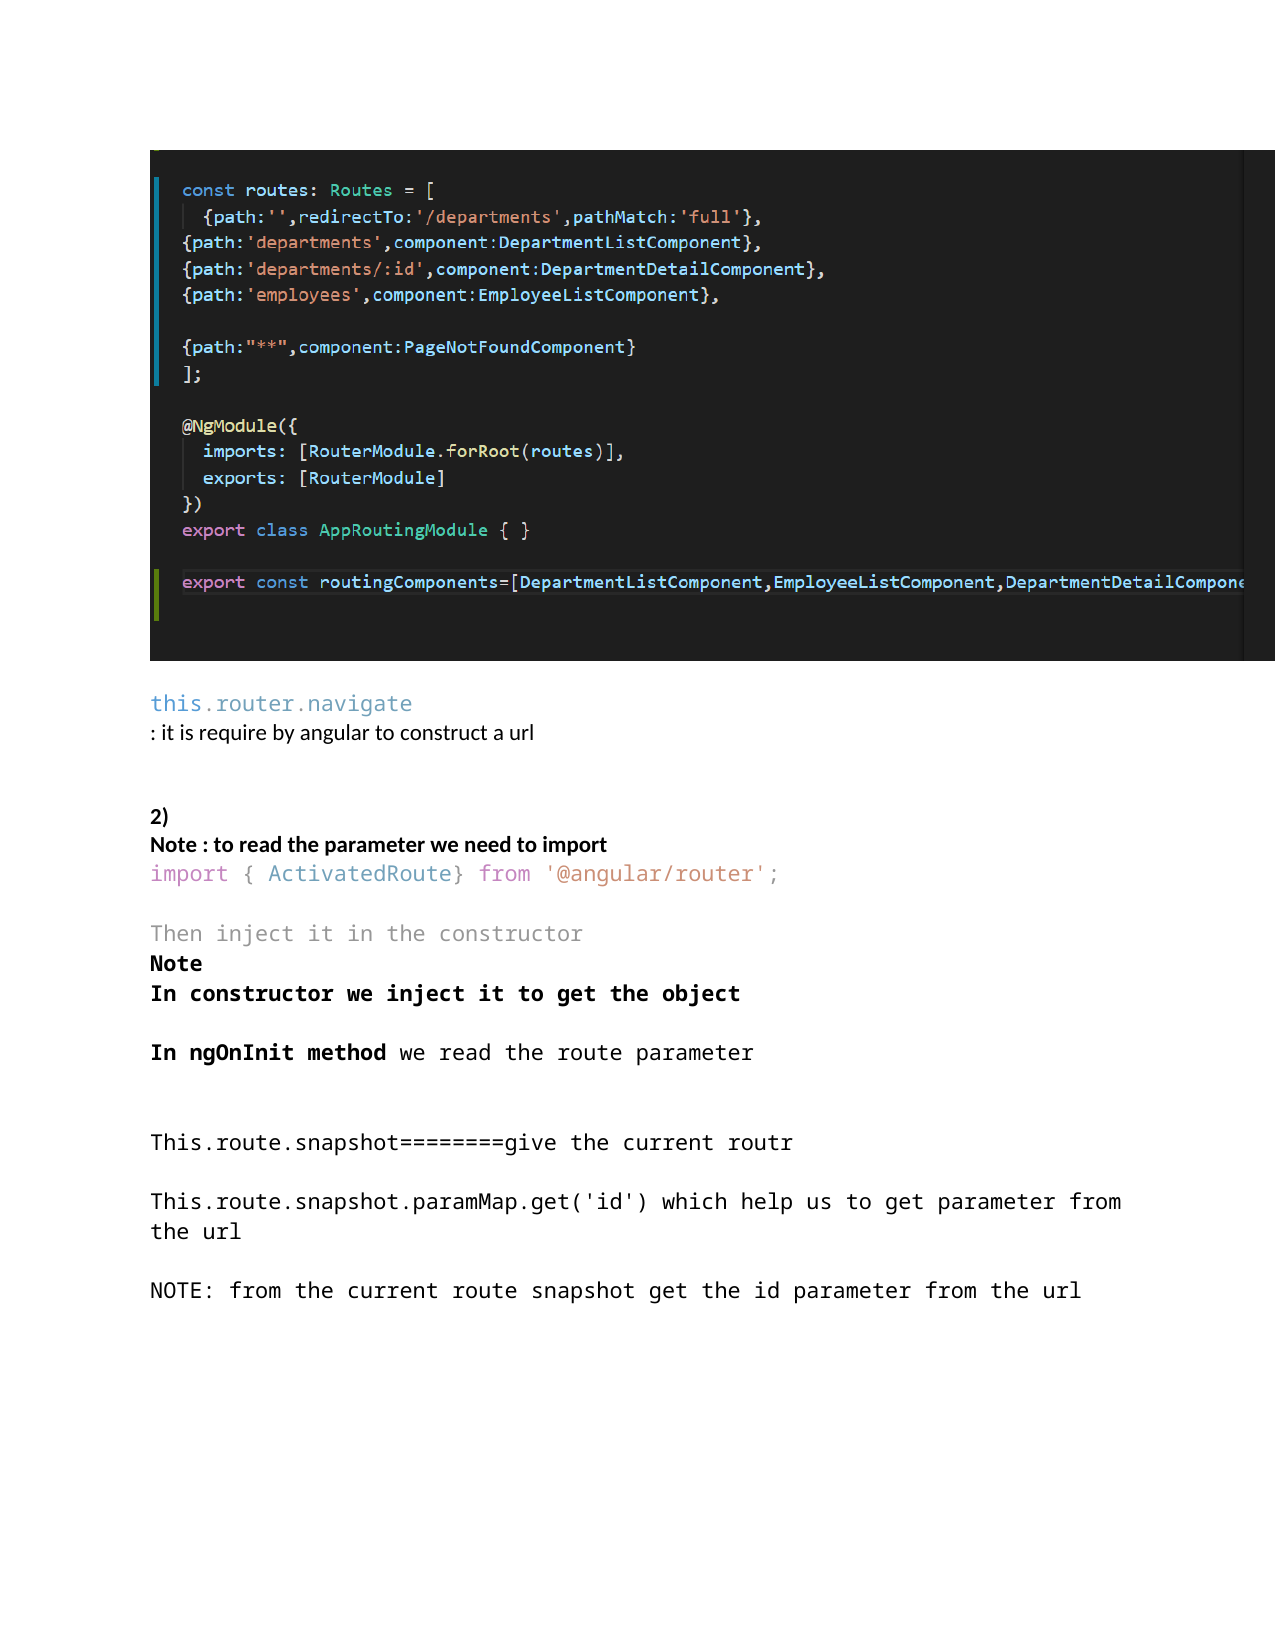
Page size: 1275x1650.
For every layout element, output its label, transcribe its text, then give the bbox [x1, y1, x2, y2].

text In constructor we inject it to get the object [150, 977, 1125, 1007]
text Note [150, 948, 1125, 977]
text import { ActivatedRoute} from '@angular/router'; [150, 858, 1125, 888]
text In ngOnInit method we read the route parameter [150, 1037, 1125, 1067]
text : it is require by angular to construct a url [150, 718, 1125, 746]
picture [150, 150, 1275, 661]
text This.route.snapshot========give the current routr [150, 1126, 1125, 1156]
text Then inject it in the constructor [150, 918, 1125, 948]
text this.router.navigate [150, 688, 1125, 718]
text 2) [150, 802, 1125, 830]
text NOTE: from the current route snapshot get the id parameter from the url [150, 1275, 1125, 1305]
text Note : to read the parameter we need to import [150, 830, 1125, 858]
text This.route.snapshot.paramMap.get('id') which help us to get parameter from the url [150, 1186, 1125, 1246]
